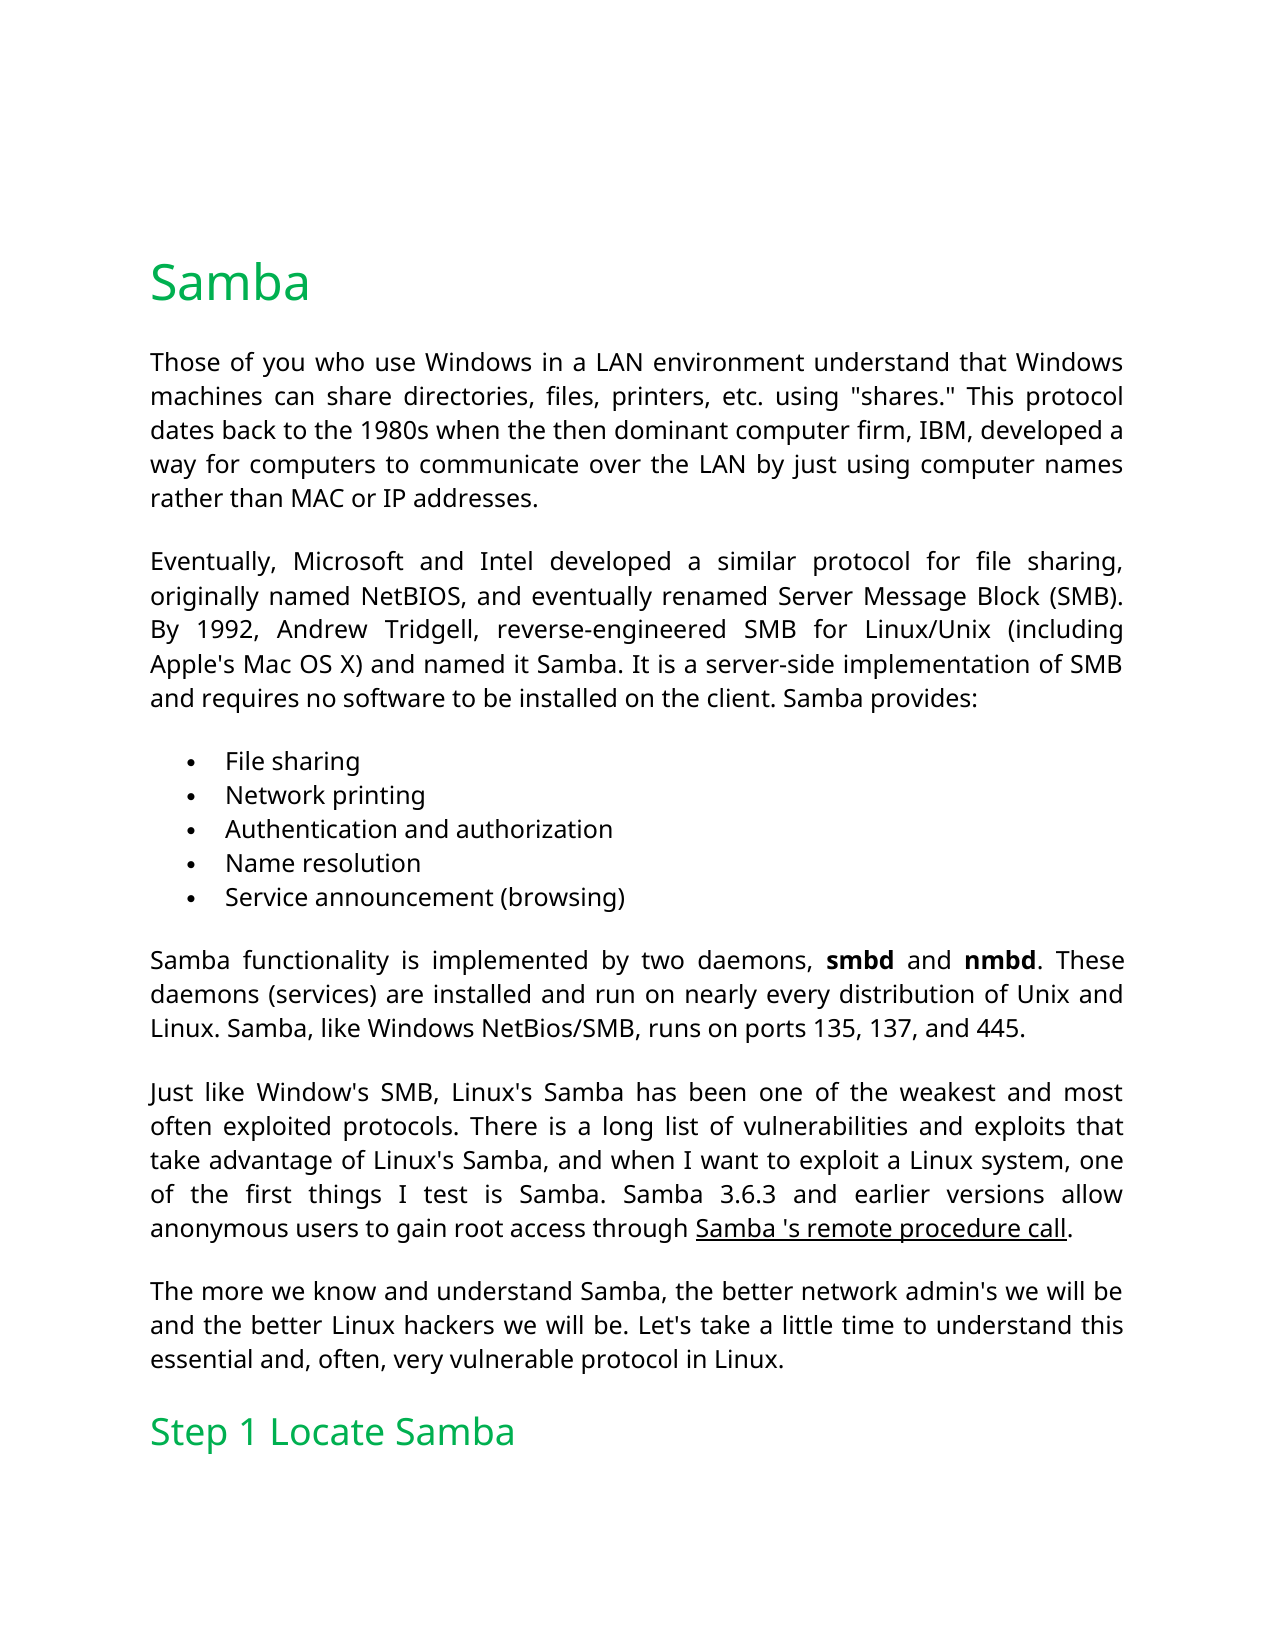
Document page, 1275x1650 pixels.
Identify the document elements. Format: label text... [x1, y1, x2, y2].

list Authentication and authorization [187, 812, 1125, 846]
list Name resolution [187, 846, 1125, 880]
text Just like Window's SMB, Linux's Samba has been one of the weakest and most often exploited protocols. There is a long list of vulnerabilities and exploits that take advantage of Linux's Samba, and when I want to exploit a Linux system, one of the first things I test is Samba. Samba 3.6.3 and earlier versions allow anonymous users to gain root access through Samba 's remote procedure call. [150, 1074, 1125, 1245]
text The more we know and understand Samba, the better network admin's we will be and the better Linux hackers we will be. Let's take a little time to understand this essential and, often, very vulnerable protocol in Linux. [150, 1274, 1125, 1376]
list Network printing [187, 778, 1125, 812]
text Step 1 Locate Samba [150, 1405, 1125, 1456]
text Those of you who use Windows in a LAN environment understand that Windows machines can share directories, files, printers, etc. using "shares." This protocol dates back to the 1980s when the then dominant computer firm, IBM, developed a way for computers to communicate over the LAN by just using computer names rather than MAC or IP addresses. [150, 344, 1125, 515]
list Service announcement (browsing) [187, 880, 1125, 914]
text Eventually, Microsoft and Intel developed a similar protocol for file sharing, originally named NetBIOS, and eventually renamed Server Message Block (SMB). By 1992, Andrew Tridgell, reverse-engineered SMB for Linux/Unix (including Apple's Mac OS X) and named it Samba. It is a server-side implementation of SMB and requires no software to be installed on the client. Samba provides: [150, 544, 1125, 714]
list File sharing [187, 743, 1125, 778]
text Samba [150, 247, 1125, 315]
text Samba functionality is implemented by two daemons, smbd and nmbd. These daemons (services) are installed and run on nearly every distribution of Unix and Linux. Samba, like Windows NetBios/SMB, runs on ports 135, 137, and 445. [150, 943, 1125, 1045]
